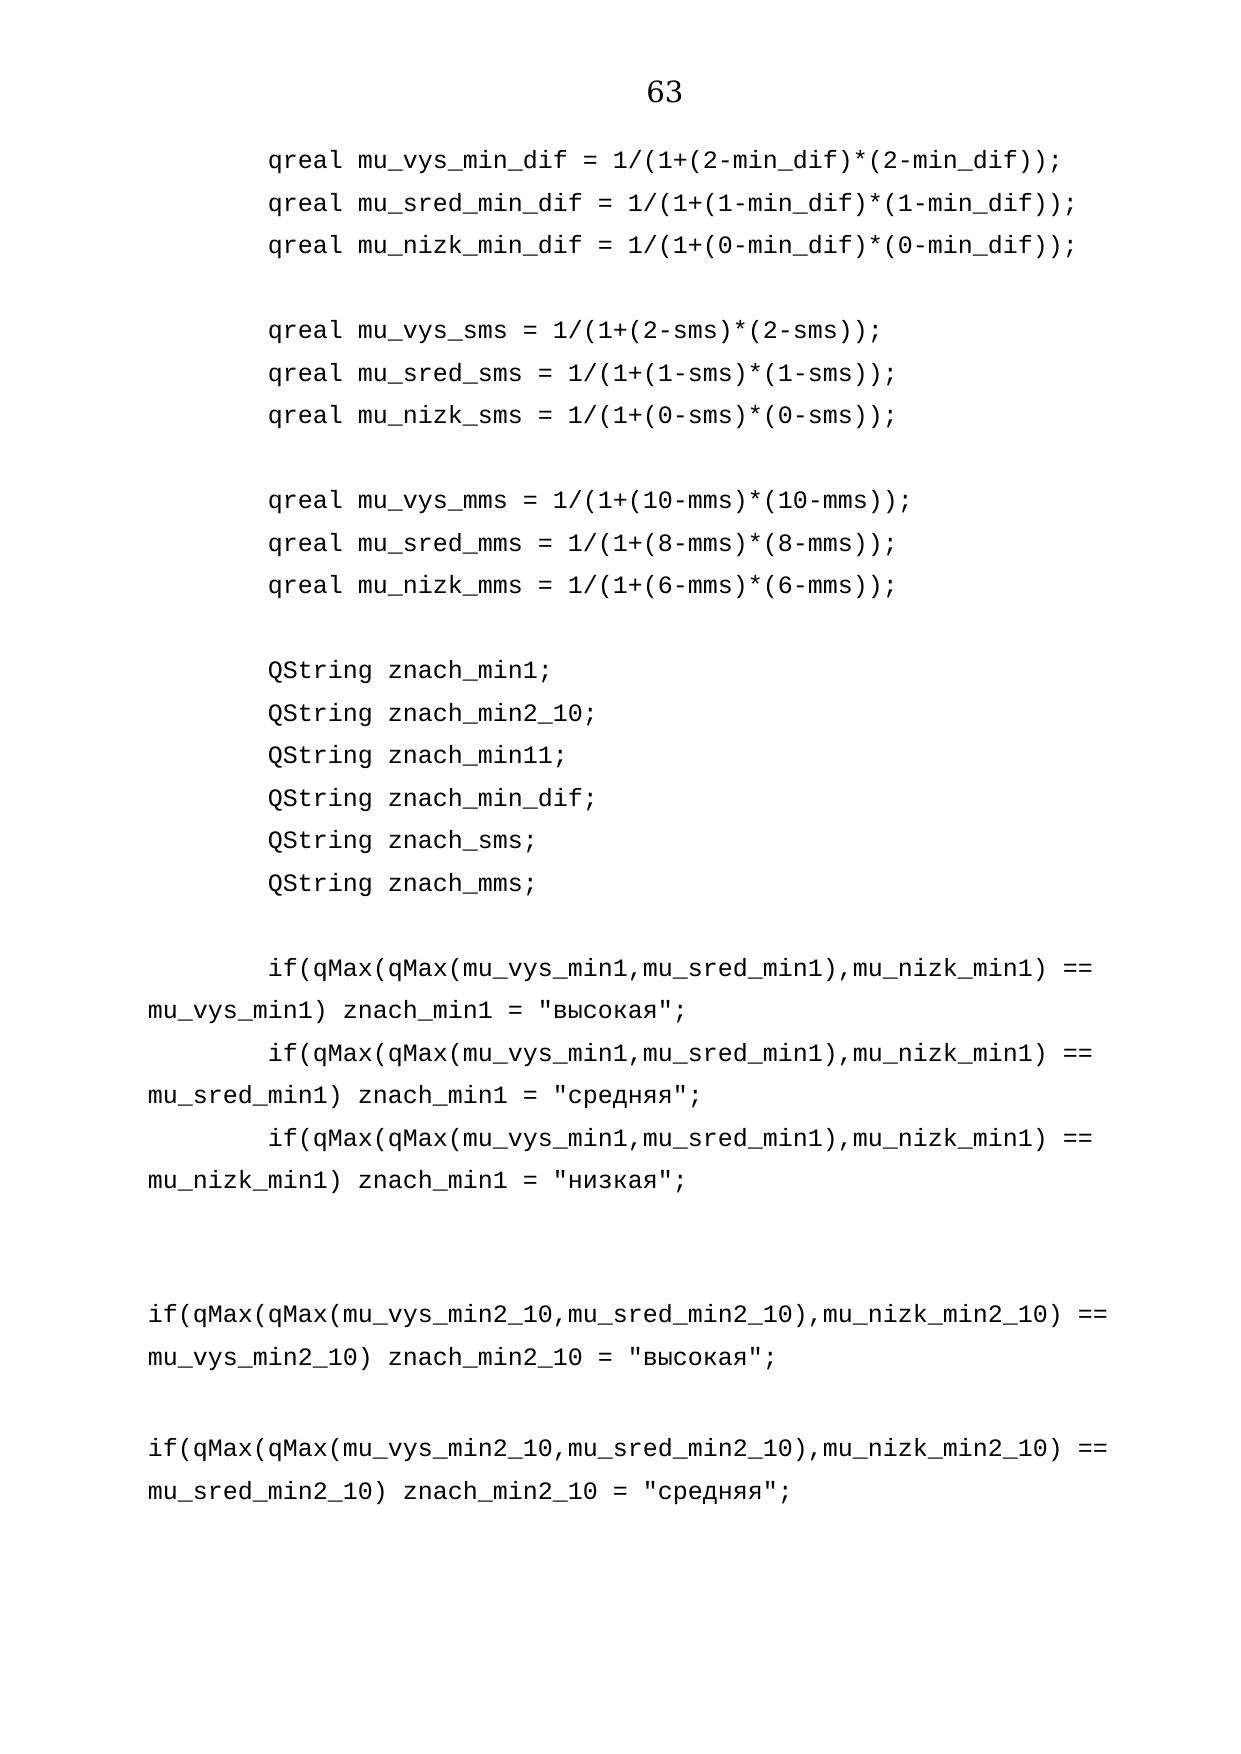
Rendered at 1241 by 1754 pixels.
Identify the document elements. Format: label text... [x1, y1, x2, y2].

text qreal mu_vys_min_dif = 1/(1+(2-min_dif)*(2-min_dif)); [148, 148, 1181, 176]
text if(qMax(qMax(mu_vys_min1,mu_sred_min1),mu_nizk_min1) == mu_nizk_min1) znach_min1 = "низкая"; [148, 1125, 1181, 1196]
text qreal mu_vys_sms = 1/(1+(2-sms)*(2-sms)); [148, 318, 1181, 346]
text QString znach_min1; [148, 658, 1181, 686]
text qreal mu_sred_min_dif = 1/(1+(1-min_dif)*(1-min_dif)); [148, 190, 1181, 218]
text qreal mu_sred_mms = 1/(1+(8-mms)*(8-mms)); [148, 530, 1181, 558]
text QString znach_min2_10; [148, 700, 1181, 728]
text if(qMax(qMax(mu_vys_min1,mu_sred_min1),mu_nizk_min1) == mu_vys_min1) znach_min1 = "высокая"; [148, 955, 1181, 1026]
text QString znach_min11; [148, 743, 1181, 771]
text QString znach_mms; [148, 870, 1181, 898]
text qreal mu_sred_sms = 1/(1+(1-sms)*(1-sms)); [148, 360, 1181, 388]
text qreal mu_vys_mms = 1/(1+(10-mms)*(10-mms)); [148, 488, 1181, 516]
text qreal mu_nizk_mms = 1/(1+(6-mms)*(6-mms)); [148, 573, 1181, 601]
text qreal mu_nizk_sms = 1/(1+(0-sms)*(0-sms)); [148, 403, 1181, 431]
text if(qMax(qMax(mu_vys_min1,mu_sred_min1),mu_nizk_min1) == mu_sred_min1) znach_min1 = "средняя"; [148, 1040, 1181, 1111]
text qreal mu_nizk_min_dif = 1/(1+(0-min_dif)*(0-min_dif)); [148, 233, 1181, 261]
text if(qMax(qMax(mu_vys_min2_10,mu_sred_min2_10),mu_nizk_min2_10) == mu_sred_min2_10) znach_min2_10 = "средняя"; [148, 1387, 1181, 1507]
text QString znach_sms; [148, 828, 1181, 856]
text if(qMax(qMax(mu_vys_min2_10,mu_sred_min2_10),mu_nizk_min2_10) == mu_vys_min2_10) znach_min2_10 = "высокая"; [148, 1253, 1181, 1373]
text QString znach_min_dif; [148, 785, 1181, 813]
